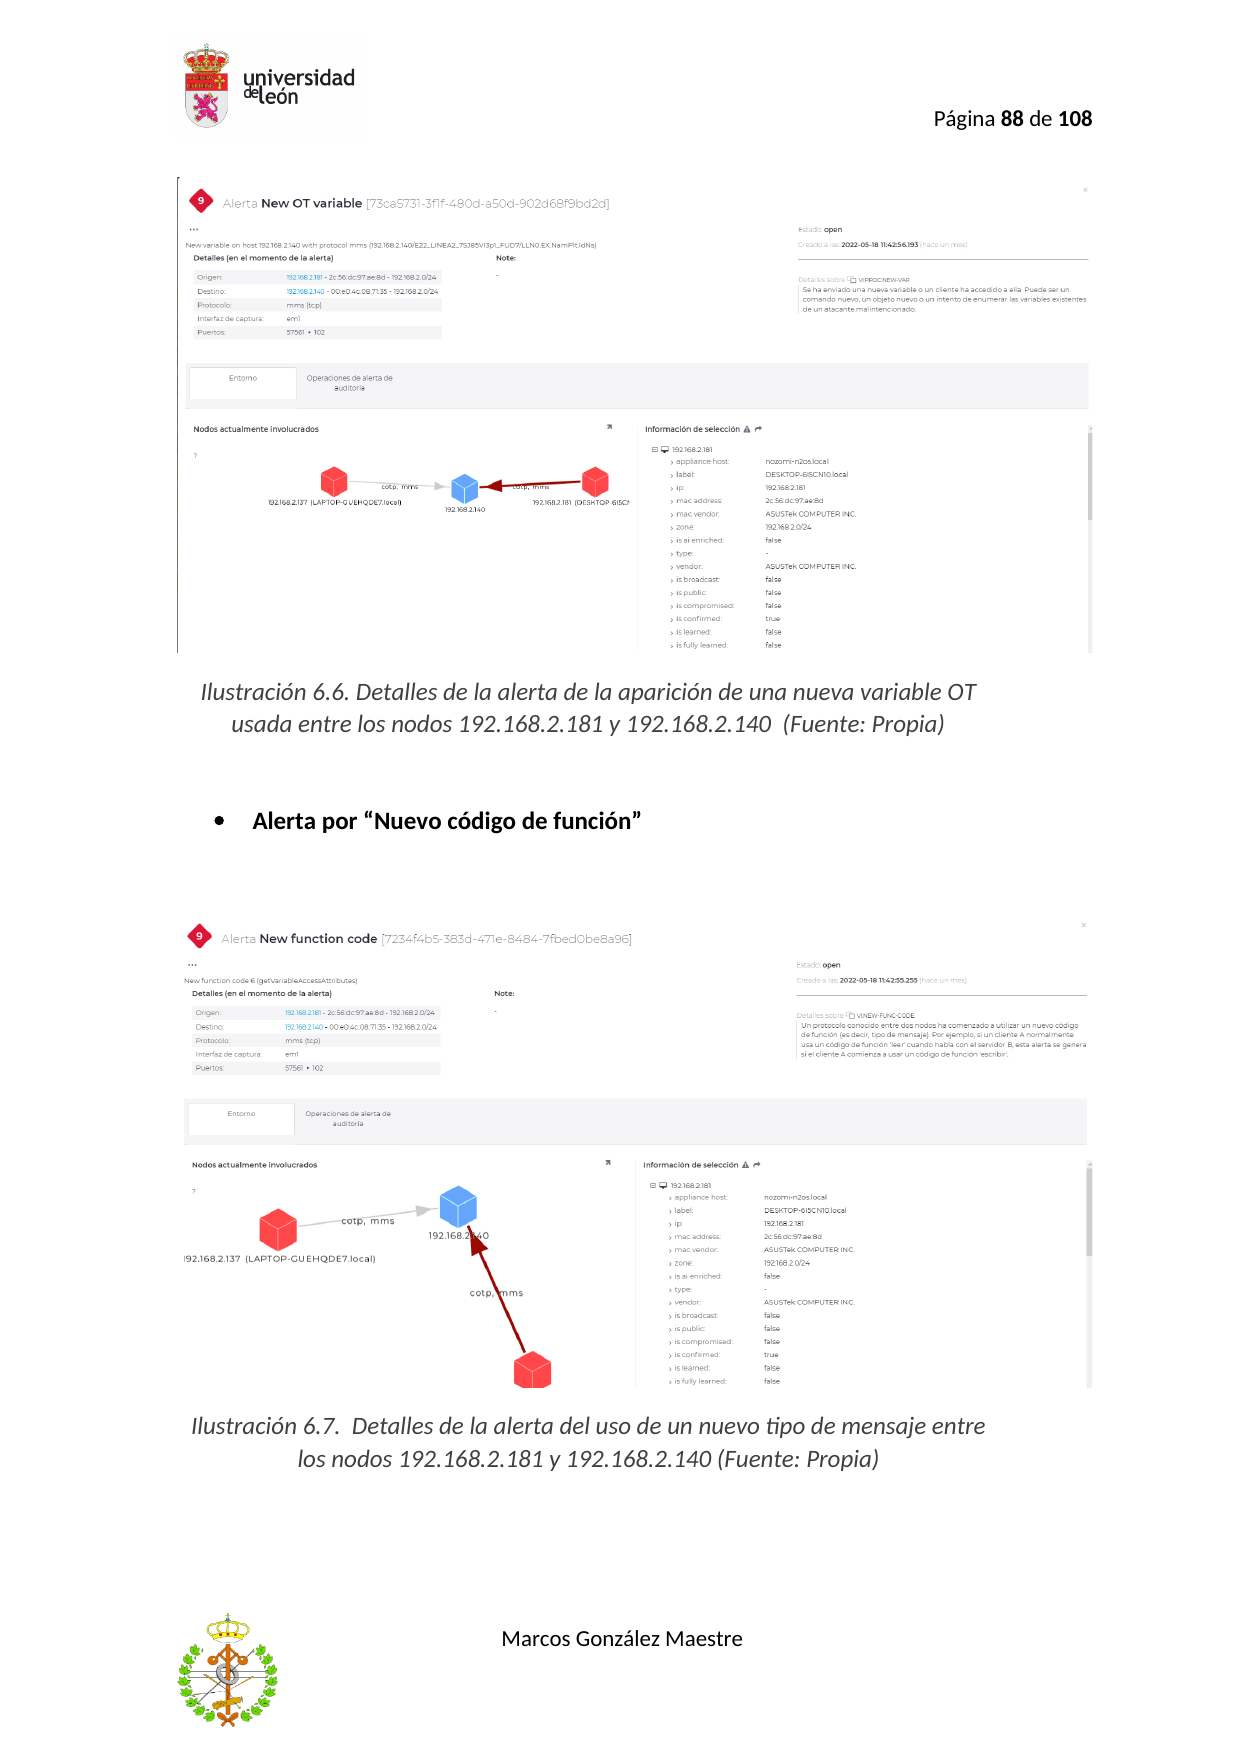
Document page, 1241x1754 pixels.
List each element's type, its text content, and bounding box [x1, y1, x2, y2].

picture [172, 32, 365, 138]
text Ilustración 6.7. Detalles de la alerta del uso de un nuevo tipo de mensaje entre los nodos 192.168.2.181 y 192.168.2.140 (Fuente: Propia) [177, 1410, 1002, 1474]
picture [177, 1613, 278, 1727]
picture [177, 914, 1093, 1388]
picture [177, 177, 1093, 653]
list Alerta por “Nuevo código de función” [215, 805, 1092, 836]
text Ilustración 6.6. Detalles de la alerta de la aparición de una nueva variable OT usada entre los nodos 192.168.2.181 y 192.168.2.140 (Fuente: Propia) [177, 676, 1002, 739]
